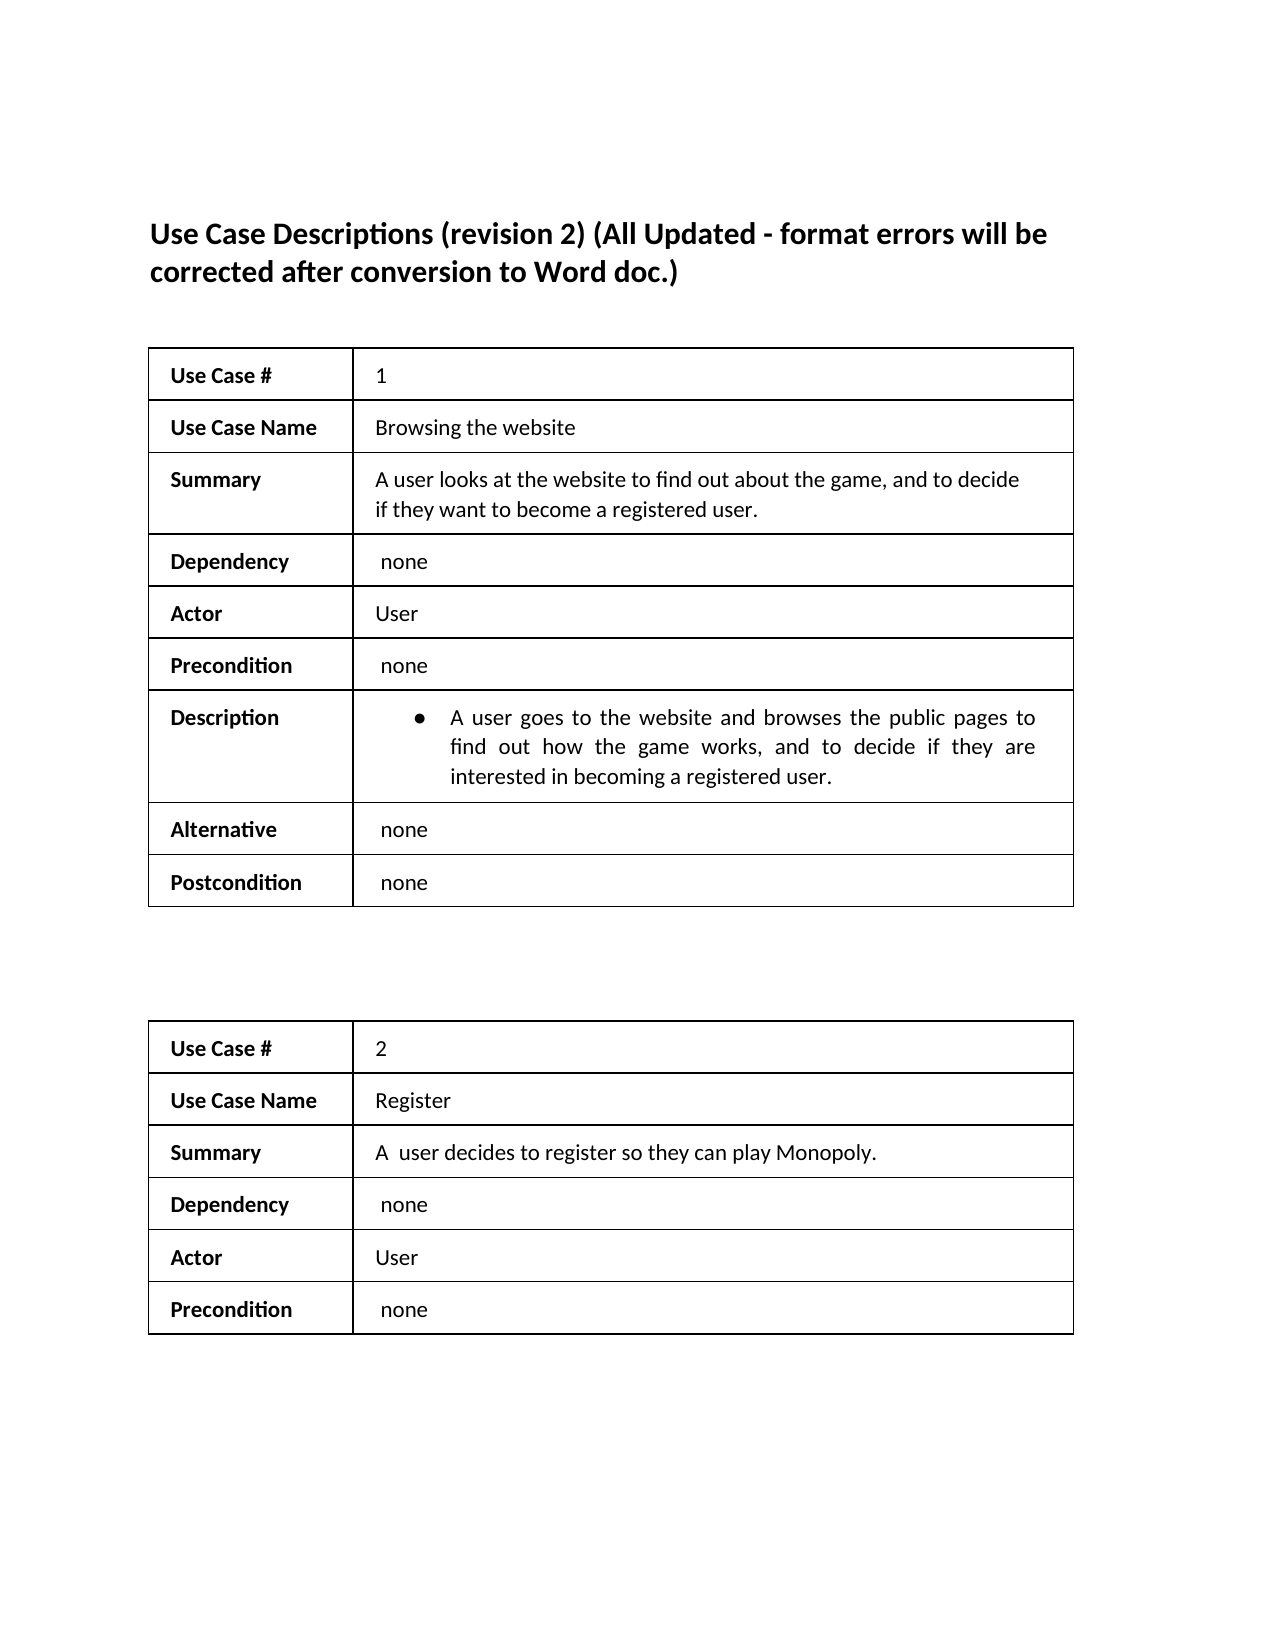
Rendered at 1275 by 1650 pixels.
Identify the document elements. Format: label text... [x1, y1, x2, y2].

table_cell Use Case Name [149, 1074, 352, 1124]
table_cell Precondition [149, 639, 352, 689]
table_cell Precondition [149, 1282, 352, 1333]
table_cell Register [354, 1074, 1073, 1124]
table_cell Use Case Name [149, 401, 352, 451]
table_cell none [354, 855, 1073, 906]
subtitle Use Case Descriptions (revision 2) (All Updated - format errors will be corrected after conversion to Word doc.) [150, 214, 1125, 290]
table_cell A user looks at the website to find out about the game, and to decide if they want to become a registered user. [354, 453, 1073, 533]
table_cell none [354, 1178, 1073, 1228]
table_cell Alternative [149, 803, 352, 853]
table_cell Summary [149, 1126, 352, 1176]
table_cell Actor [149, 587, 352, 637]
table_cell none [354, 803, 1073, 853]
table_cell User [354, 1230, 1073, 1281]
table_cell Description [149, 691, 352, 801]
table_cell Dependency [149, 535, 352, 585]
table_header Use Case # [149, 349, 352, 399]
table_cell Summary [149, 453, 352, 533]
table_cell A user goes to the website and browses the public pages to find out how the game works, and to decide if they are interested in becoming a registered user. [354, 691, 1073, 801]
table_cell A user decides to register so they can play Monopoly. [354, 1126, 1073, 1176]
table_cell none [354, 1282, 1073, 1333]
table_header Use Case # [149, 1022, 352, 1072]
table_cell Dependency [149, 1178, 352, 1228]
table_cell none [354, 535, 1073, 585]
table_header 2 [354, 1022, 1073, 1072]
table_header 1 [354, 349, 1073, 399]
table_cell Actor [149, 1230, 352, 1281]
table_cell User [354, 587, 1073, 637]
table_cell Postcondition [149, 855, 352, 906]
table_cell none [354, 639, 1073, 689]
table_cell Browsing the website [354, 401, 1073, 451]
